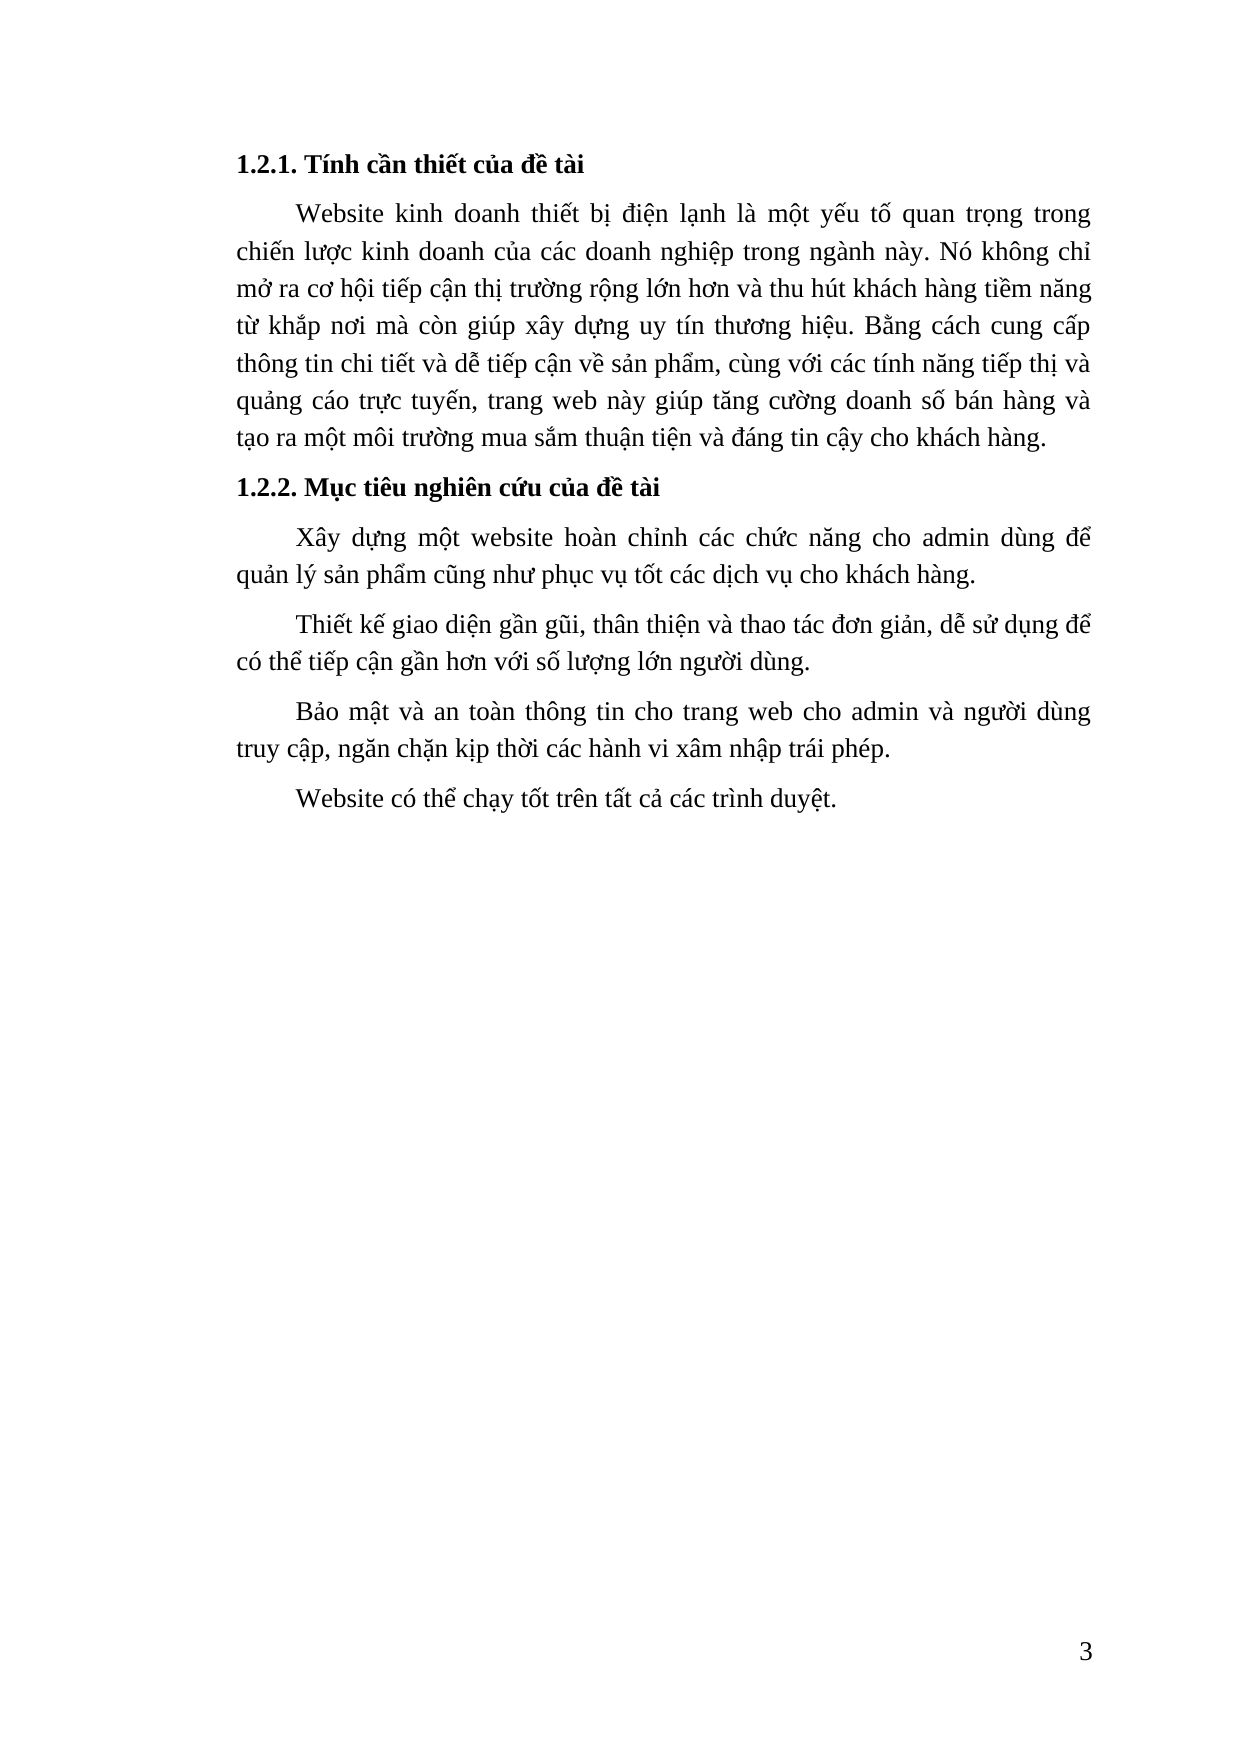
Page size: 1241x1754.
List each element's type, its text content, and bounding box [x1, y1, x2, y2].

text Website có thể chạy tốt trên tất cả các trình duyệt. [236, 782, 1092, 813]
text Thiết kế giao diện gần gũi, thân thiện và thao tác đơn giản, dễ sử dụng để có thể tiếp cận gần hơn với số lượng lớn người dùng. [236, 608, 1092, 676]
text Bảo mật và an toàn thông tin cho trang web cho admin và người dùng truy cập, ngăn chặn kịp thời các hành vi xâm nhập trái phép. [236, 695, 1092, 763]
subtitle 1.2.1. Tính cần thiết của đề tài [236, 148, 1092, 179]
text Xây dựng một website hoàn chỉnh các chức năng cho admin dùng để quản lý sản phẩm cũng như phục vụ tốt các dịch vụ cho khách hàng. [236, 521, 1092, 589]
text Website kinh doanh thiết bị điện lạnh là một yếu tố quan trọng trong chiến lược kinh doanh của các doanh nghiệp trong ngành này. Nó không chỉ mở ra cơ hội tiếp cận thị trường rộng lớn hơn và thu hút khách hàng tiềm năng từ khắp nơi mà còn giúp xây dựng uy tín thương hiệu. Bằng cách cung cấp thông tin chi tiết và dễ tiếp cận về sản phẩm, cùng với các tính năng tiếp thị và quảng cáo trực tuyến, trang web này giúp tăng cường doanh số bán hàng và tạo ra một môi trường mua sắm thuận tiện và đáng tin cậy cho khách hàng. [236, 197, 1092, 452]
subtitle 1.2.2. Mục tiêu nghiên cứu của đề tài [236, 471, 1092, 502]
